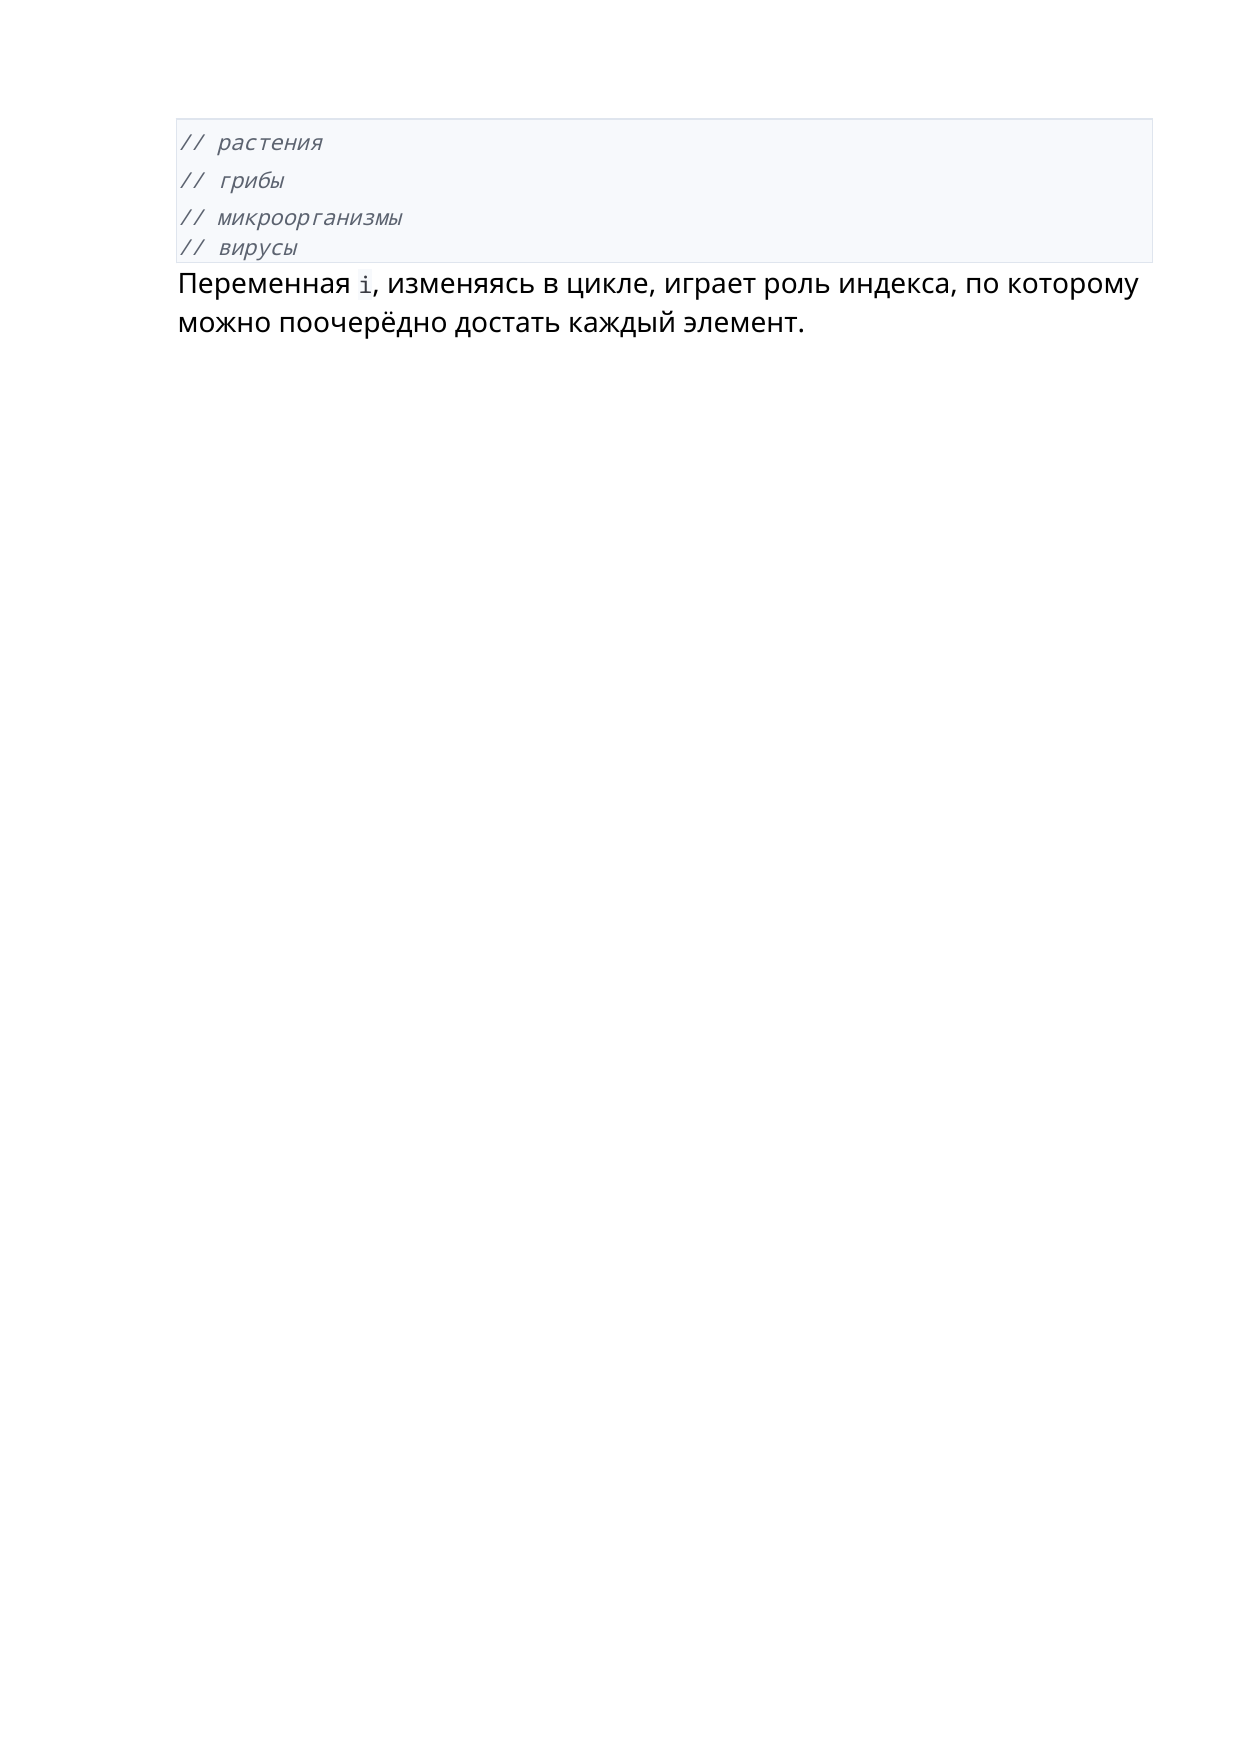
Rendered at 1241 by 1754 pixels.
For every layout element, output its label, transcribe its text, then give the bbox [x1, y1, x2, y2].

text Переменная i, изменяясь в цикле, играет роль индекса, по которому можно поочерёдно достать каждый элемент. [177, 263, 1152, 340]
text // грибы [177, 157, 1152, 195]
text // микроорганизмы [177, 195, 1152, 231]
text // вирусы [177, 231, 1152, 262]
text // растения [177, 120, 1152, 157]
